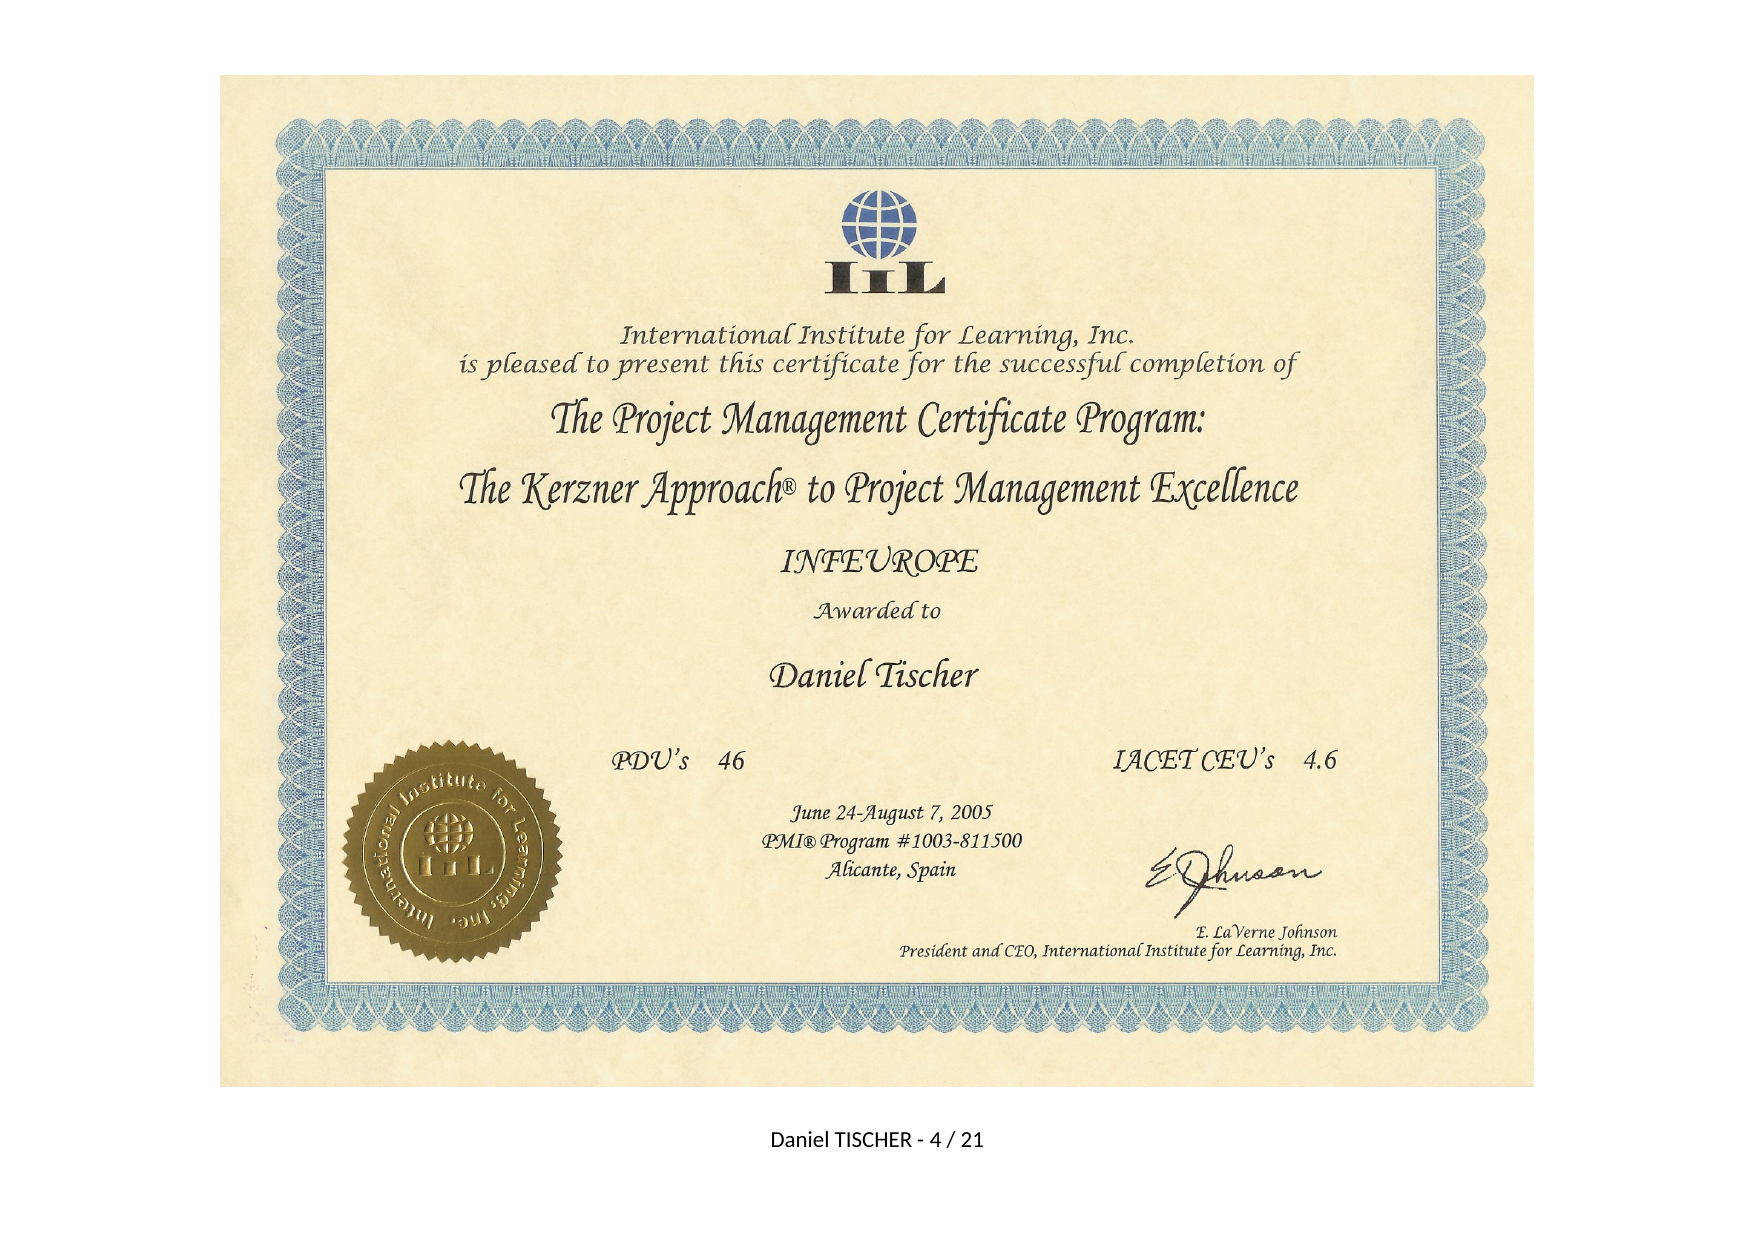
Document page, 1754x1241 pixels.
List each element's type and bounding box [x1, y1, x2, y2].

picture [219, 75, 1535, 1087]
